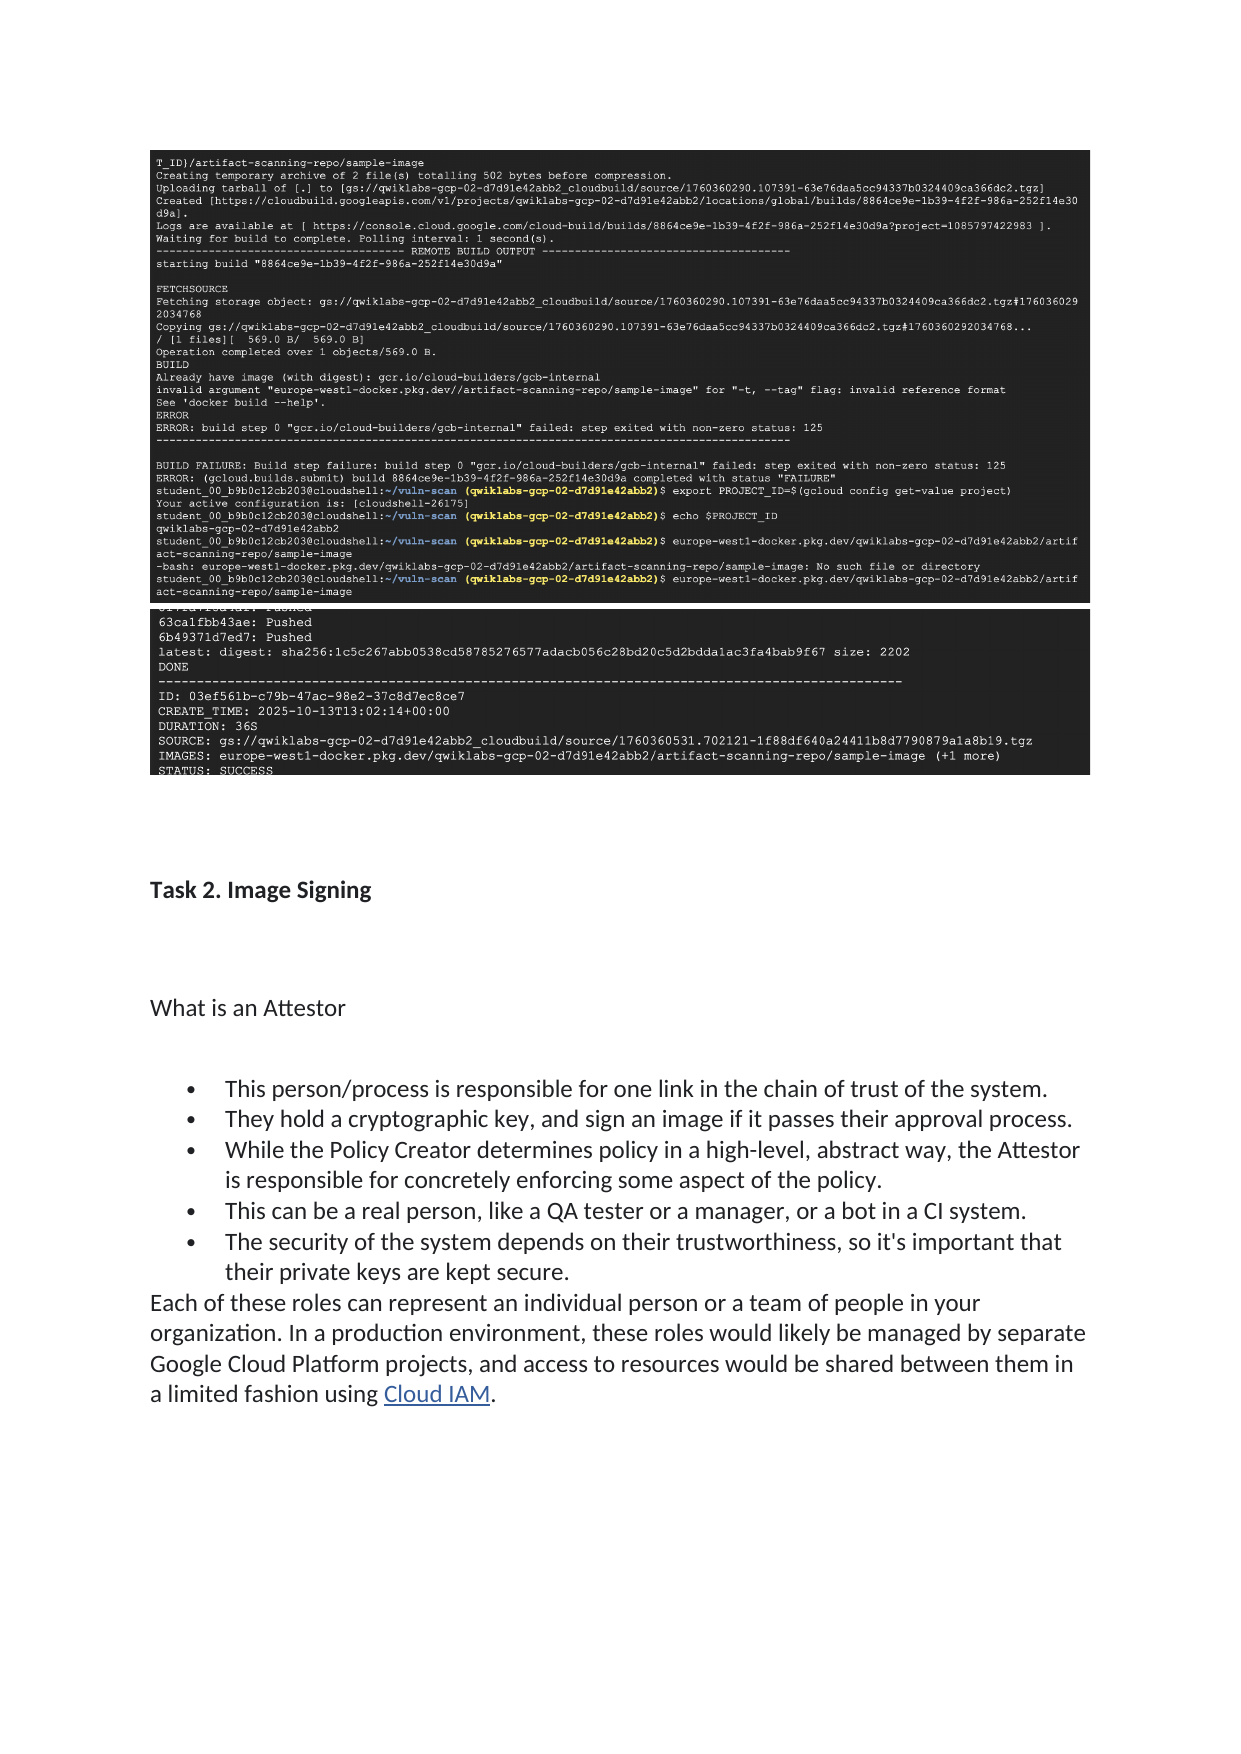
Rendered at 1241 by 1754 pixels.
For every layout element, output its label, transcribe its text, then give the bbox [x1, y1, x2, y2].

text Each of these roles can represent an individual person or a team of people in your organization. In a production environment, these roles would likely be managed by separate Google Cloud Platform projects, and access to resources would be shared between them in a limited fashion using Cloud IAM. [150, 1287, 1090, 1409]
list This person/process is responsible for one link in the chain of trust of the system. [187, 1073, 1090, 1104]
text Task 2. Image Signing [150, 874, 1090, 905]
text What is an Attestor [150, 993, 1090, 1023]
list While the Policy Creator determines policy in a high-level, abstract way, the Attestor is responsible for concretely enforcing some aspect of the policy. [187, 1134, 1090, 1195]
picture [150, 150, 1091, 603]
list They hold a cryptographic key, and sign an image if it passes their approval process. [187, 1104, 1090, 1134]
list This can be a real person, like a QA tester or a manager, or a bot in a CI system. [187, 1195, 1090, 1226]
picture [150, 609, 1091, 775]
list The security of the system depends on their trustworthiness, so it's important that their private keys are kept secure. [187, 1226, 1090, 1287]
